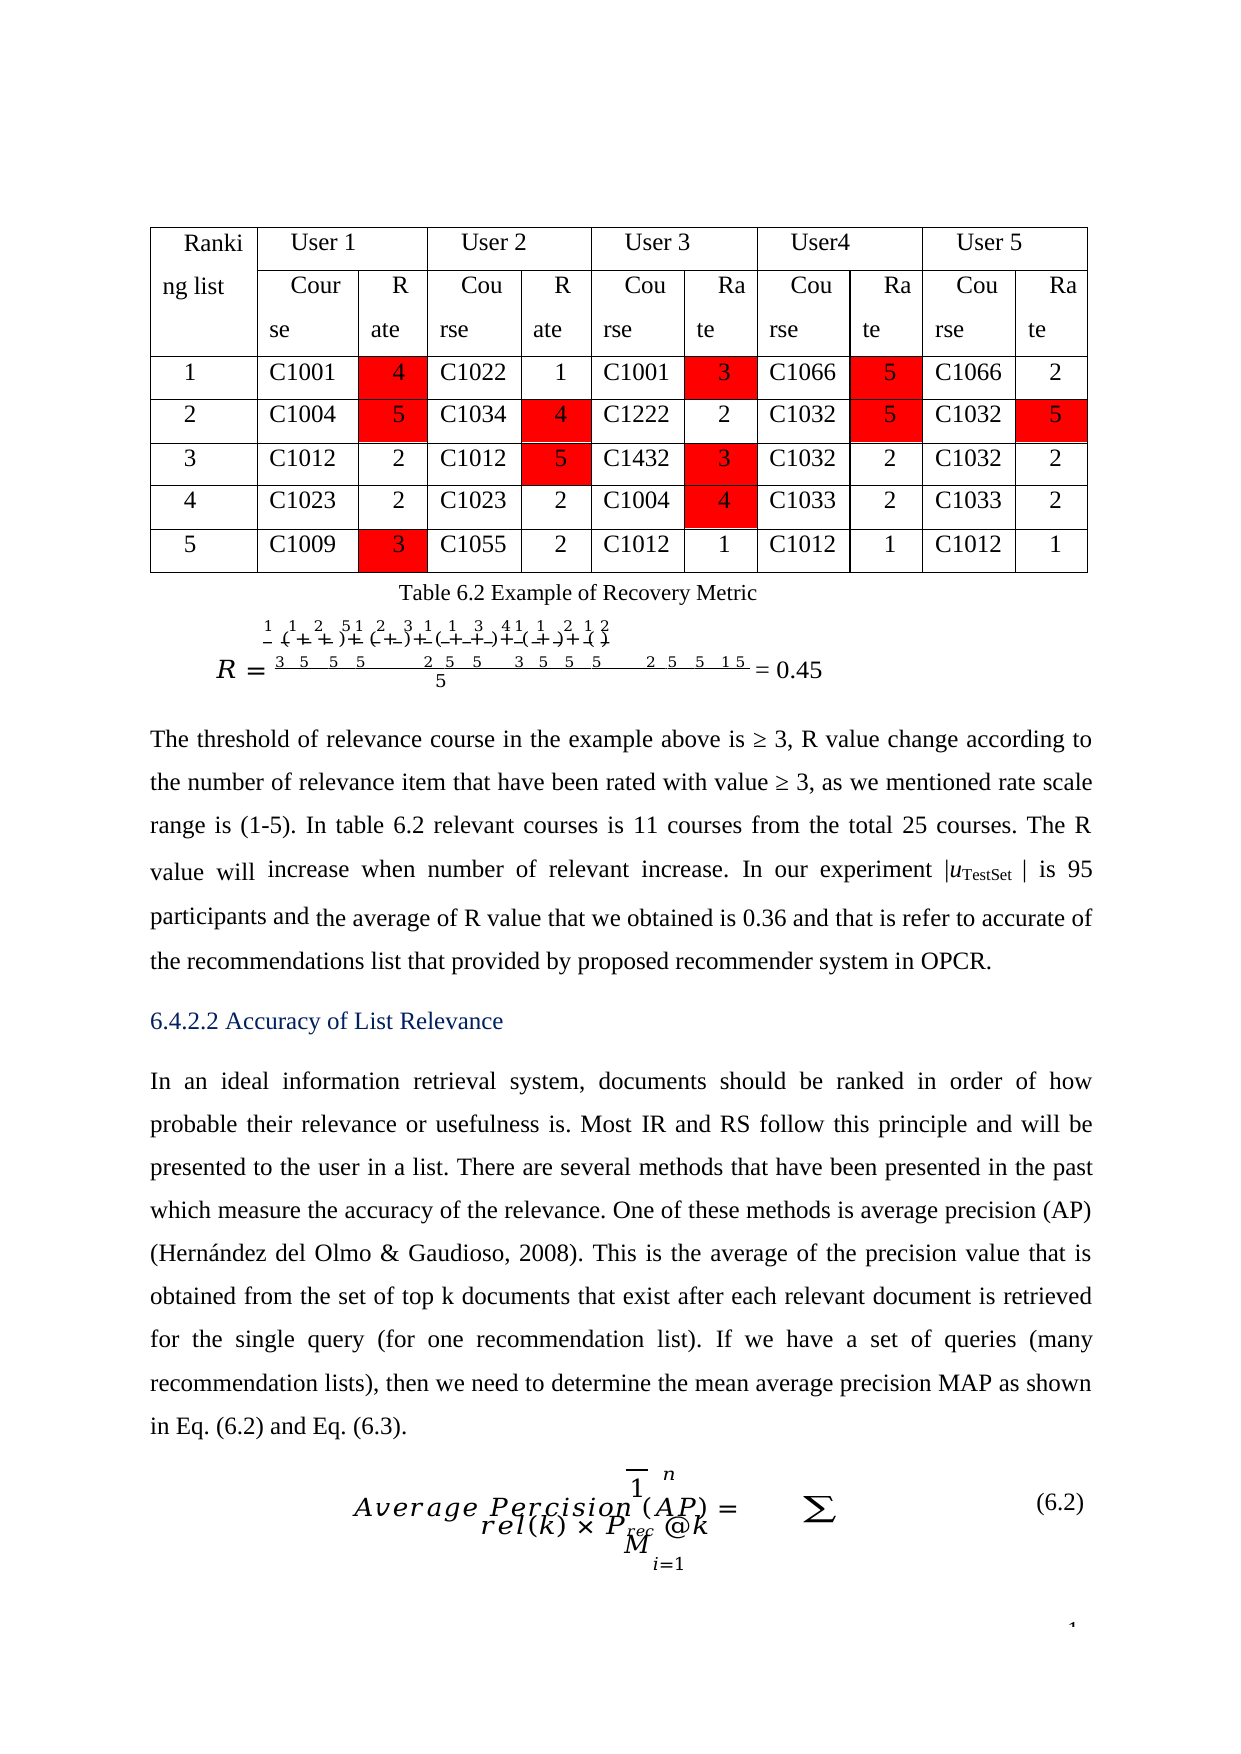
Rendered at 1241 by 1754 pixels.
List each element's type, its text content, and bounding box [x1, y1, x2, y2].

table_cell 5 [851, 357, 922, 399]
table_cell 4 [359, 357, 427, 399]
table_cell Cou rse [592, 271, 684, 356]
table_cell C1004 [258, 400, 358, 442]
text ( + + )+ ( + )+ ( + + )+ ( + )+ ( ) [131, 634, 759, 647]
table_cell R ate [359, 271, 427, 356]
table_cell 2 [685, 400, 757, 442]
table_cell C1034 [428, 400, 521, 442]
table_cell 2 [1016, 486, 1087, 528]
list Accuracy of List Relevance [150, 1006, 1240, 1035]
table_cell 3 [151, 444, 257, 485]
table_cell C1032 [758, 400, 849, 442]
table_cell C1004 [592, 486, 684, 528]
table_header User4 [758, 228, 922, 270]
table_cell C1032 [923, 444, 1015, 485]
table_cell 2 [851, 486, 922, 528]
table_cell Cou rse [923, 271, 1015, 356]
table_cell Ra te [851, 271, 922, 356]
table_cell 1 [522, 357, 591, 399]
table_header User 1 [258, 228, 427, 270]
table_cell C1032 [758, 444, 849, 485]
table_header User 2 [428, 228, 591, 270]
table_cell Cou rse [758, 271, 849, 356]
table_cell C1009 [258, 530, 358, 572]
text 𝑅 = 3 5 5 5 2 5 5 3 5 5 5 2 5 5 1 5 = 0.45 [214, 651, 1240, 672]
table_cell C1012 [758, 530, 849, 572]
table_cell 5 [151, 530, 257, 572]
table_cell 1 [151, 357, 257, 399]
table_cell 2 [1016, 357, 1087, 399]
table_cell 5 [1016, 400, 1087, 442]
text The threshold of relevance course in the example above is ≥ 3, R value change according to the number of relevance item that have been rated with value ≥ 3, as we mentioned rate scale range is (1-5). In table 6.2 relevant courses is 11 courses from the total 25 courses. The R value will increase when number of relevant increase. In our experiment |uTestSet | is 95 participants and the average of R value that we obtained is 0.36 and that is refer to accurate of the recommendations list that provided by proposed recommender system in OPCR. [150, 724, 1093, 975]
table_cell C1066 [758, 357, 849, 399]
table_cell 3 [685, 357, 757, 399]
table_cell R ate [522, 271, 591, 356]
table_cell 1 [851, 530, 922, 572]
table_cell 5 [851, 400, 922, 442]
table_cell 5 [359, 400, 427, 442]
table_cell C1023 [258, 486, 358, 528]
table_header User 5 [923, 228, 1087, 270]
table_cell C1432 [592, 444, 684, 485]
table_cell C1012 [428, 444, 521, 485]
table_cell C1023 [428, 486, 521, 528]
text 5 [121, 672, 760, 692]
table_cell C1033 [923, 486, 1015, 528]
table_cell C1012 [592, 530, 684, 572]
table_cell C1022 [428, 357, 521, 399]
table_cell 2 [1016, 444, 1087, 485]
table_cell 2 [851, 444, 922, 485]
table_cell 2 [359, 486, 427, 528]
table_cell 4 [522, 400, 591, 442]
table_cell 4 [151, 486, 257, 528]
table_cell 3 [359, 530, 427, 572]
table_cell Cour se [258, 271, 358, 356]
table_header (6.2) [952, 1470, 1105, 1573]
text Table 6.2 Example of Recovery Metric [398, 579, 1240, 605]
table_cell 2 [522, 486, 591, 528]
table_cell 2 [151, 400, 257, 442]
table_cell 5 [522, 444, 591, 485]
table_cell C1033 [758, 486, 849, 528]
table_cell 3 [685, 444, 757, 485]
table_cell 2 [359, 444, 427, 485]
table_cell 4 [685, 486, 757, 528]
table_cell Ra te [685, 271, 757, 356]
table_header User 3 [592, 228, 757, 270]
table_cell Ra te [1016, 271, 1087, 356]
table_cell C1055 [428, 530, 521, 572]
table_cell 2 [522, 530, 591, 572]
table_cell C1012 [923, 530, 1015, 572]
text In an ideal information retrieval system, documents should be ranked in order of how probable their relevance or usefulness is. Most IR and RS follow this principle and will be presented to the user in a list. There are several methods that have been presented in the past which measure the accuracy of the relevance. One of these methods is average precision (AP) (Hernández del Olmo & Gaudioso, 2008). This is the average of the precision value that is obtained from the set of top k documents that exist after each relevant document is retrieved for the single query (for one recommendation list). If we have a set of queries (many recommendation lists), then we need to determine the mean average precision MAP as shown in Eq. (6.2) and Eq. (6.3). [150, 1066, 1093, 1439]
table_cell C1032 [923, 400, 1015, 442]
table_header Ranki ng list [151, 228, 257, 356]
table_cell C1222 [592, 400, 684, 442]
table_cell C1001 [258, 357, 358, 399]
table_cell 1 [685, 530, 757, 572]
table_cell C1066 [923, 357, 1015, 399]
table_cell C1012 [258, 444, 358, 485]
table_header 𝑛 1 𝐴𝑣𝑒𝑟𝑎𝑔𝑒 𝑃𝑒𝑟𝑐𝑖𝑠𝑖𝑜𝑛 (𝐴𝑃) = ∑ 𝑟𝑒𝑙(𝑘) × 𝑃𝑟𝑒𝑐 @𝑘 𝑀 𝑖=1 [301, 1470, 952, 1573]
table_cell C1001 [592, 357, 684, 399]
table_cell Cou rse [428, 271, 521, 356]
table_cell 1 [1016, 530, 1087, 572]
